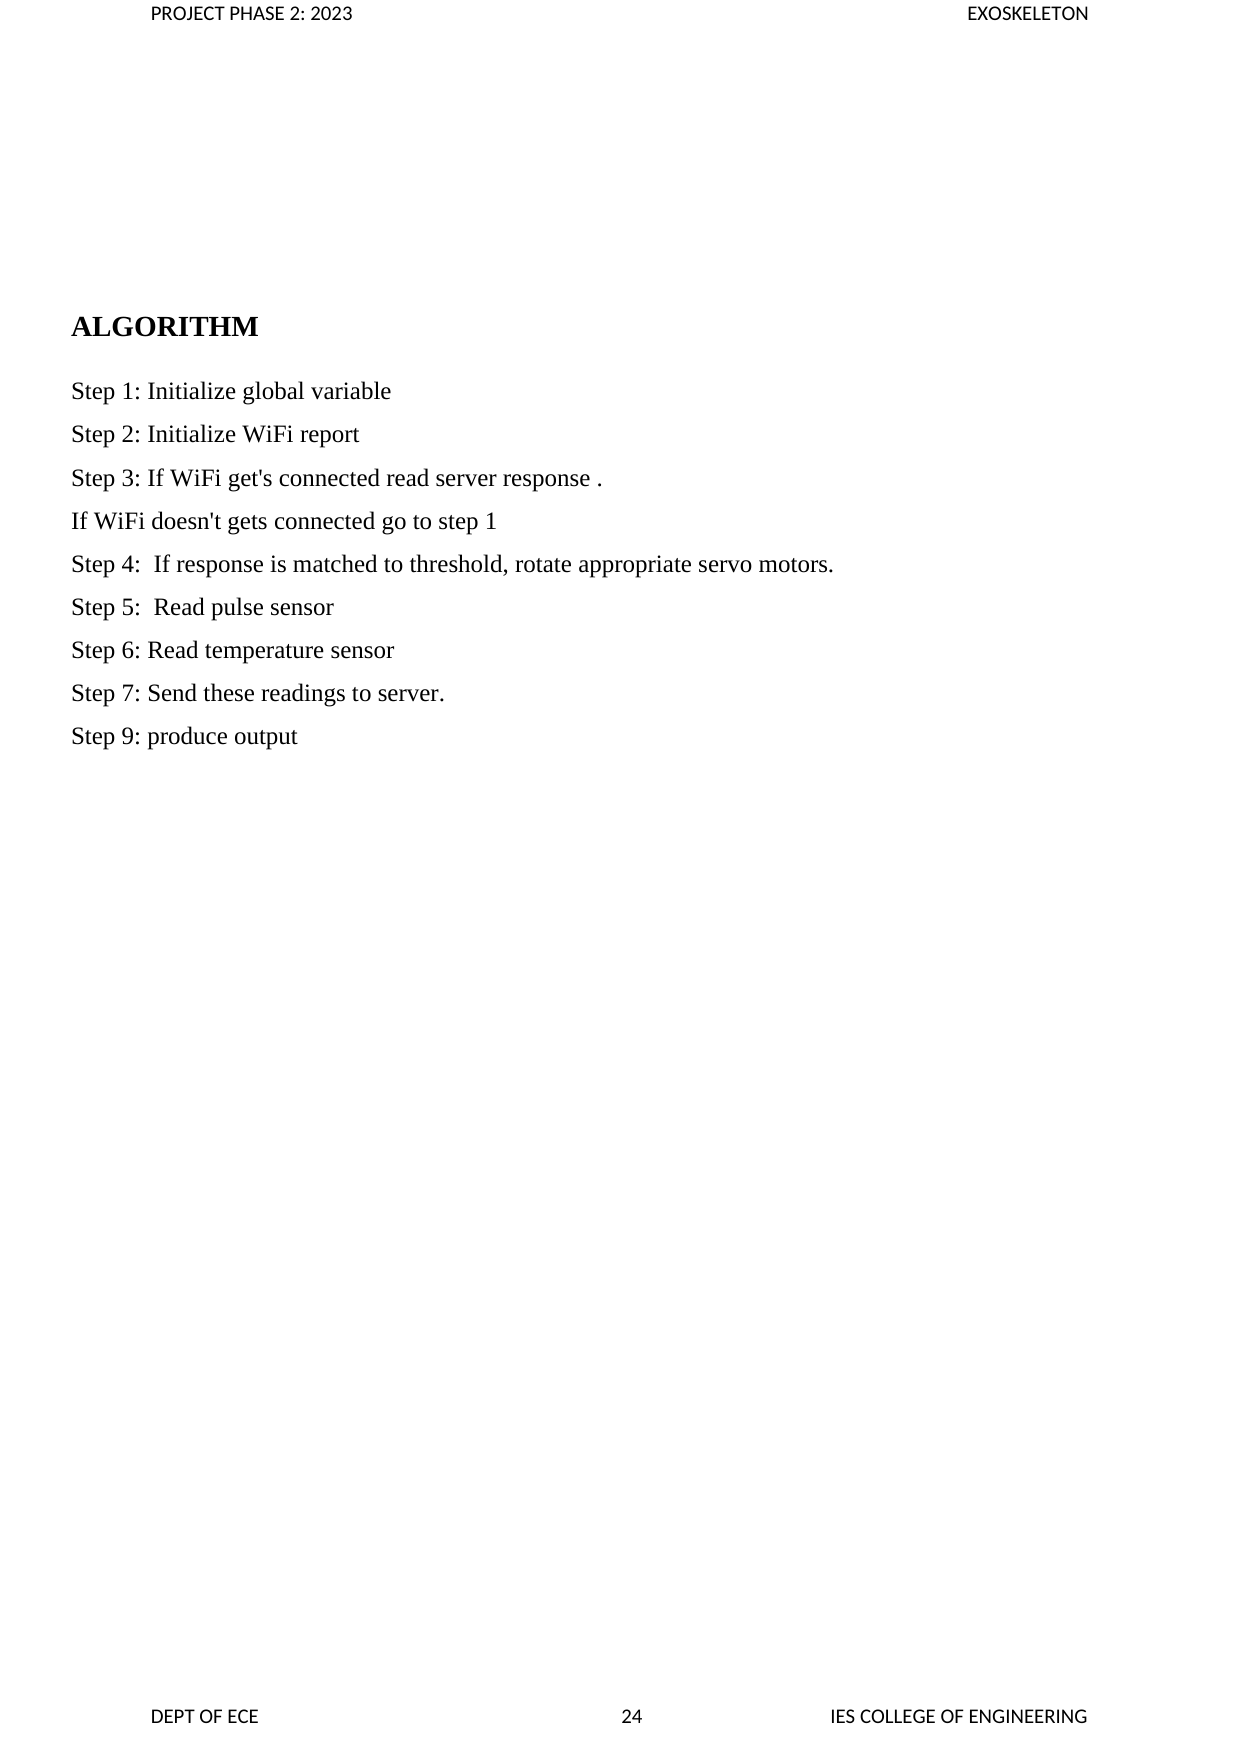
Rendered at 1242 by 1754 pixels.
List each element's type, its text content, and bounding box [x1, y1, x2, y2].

text ALGORITHM [71, 309, 1092, 343]
text Step 5: Read pulse sensor [71, 592, 1092, 621]
text Step 3: If WiFi get's connected read server response . [71, 463, 1092, 491]
text Step 6: Read temperature sensor [71, 635, 1092, 664]
text Step 4: If response is matched to threshold, rotate appropriate servo motors. [71, 549, 1092, 578]
text Step 2: Initialize WiFi report [71, 419, 1092, 448]
text Step 1: Initialize global variable [71, 376, 1092, 405]
text If WiFi doesn't gets connected go to step 1 [71, 506, 1092, 534]
text Step 7: Send these readings to server. [71, 678, 1092, 707]
text Step 9: produce output [71, 721, 1092, 750]
